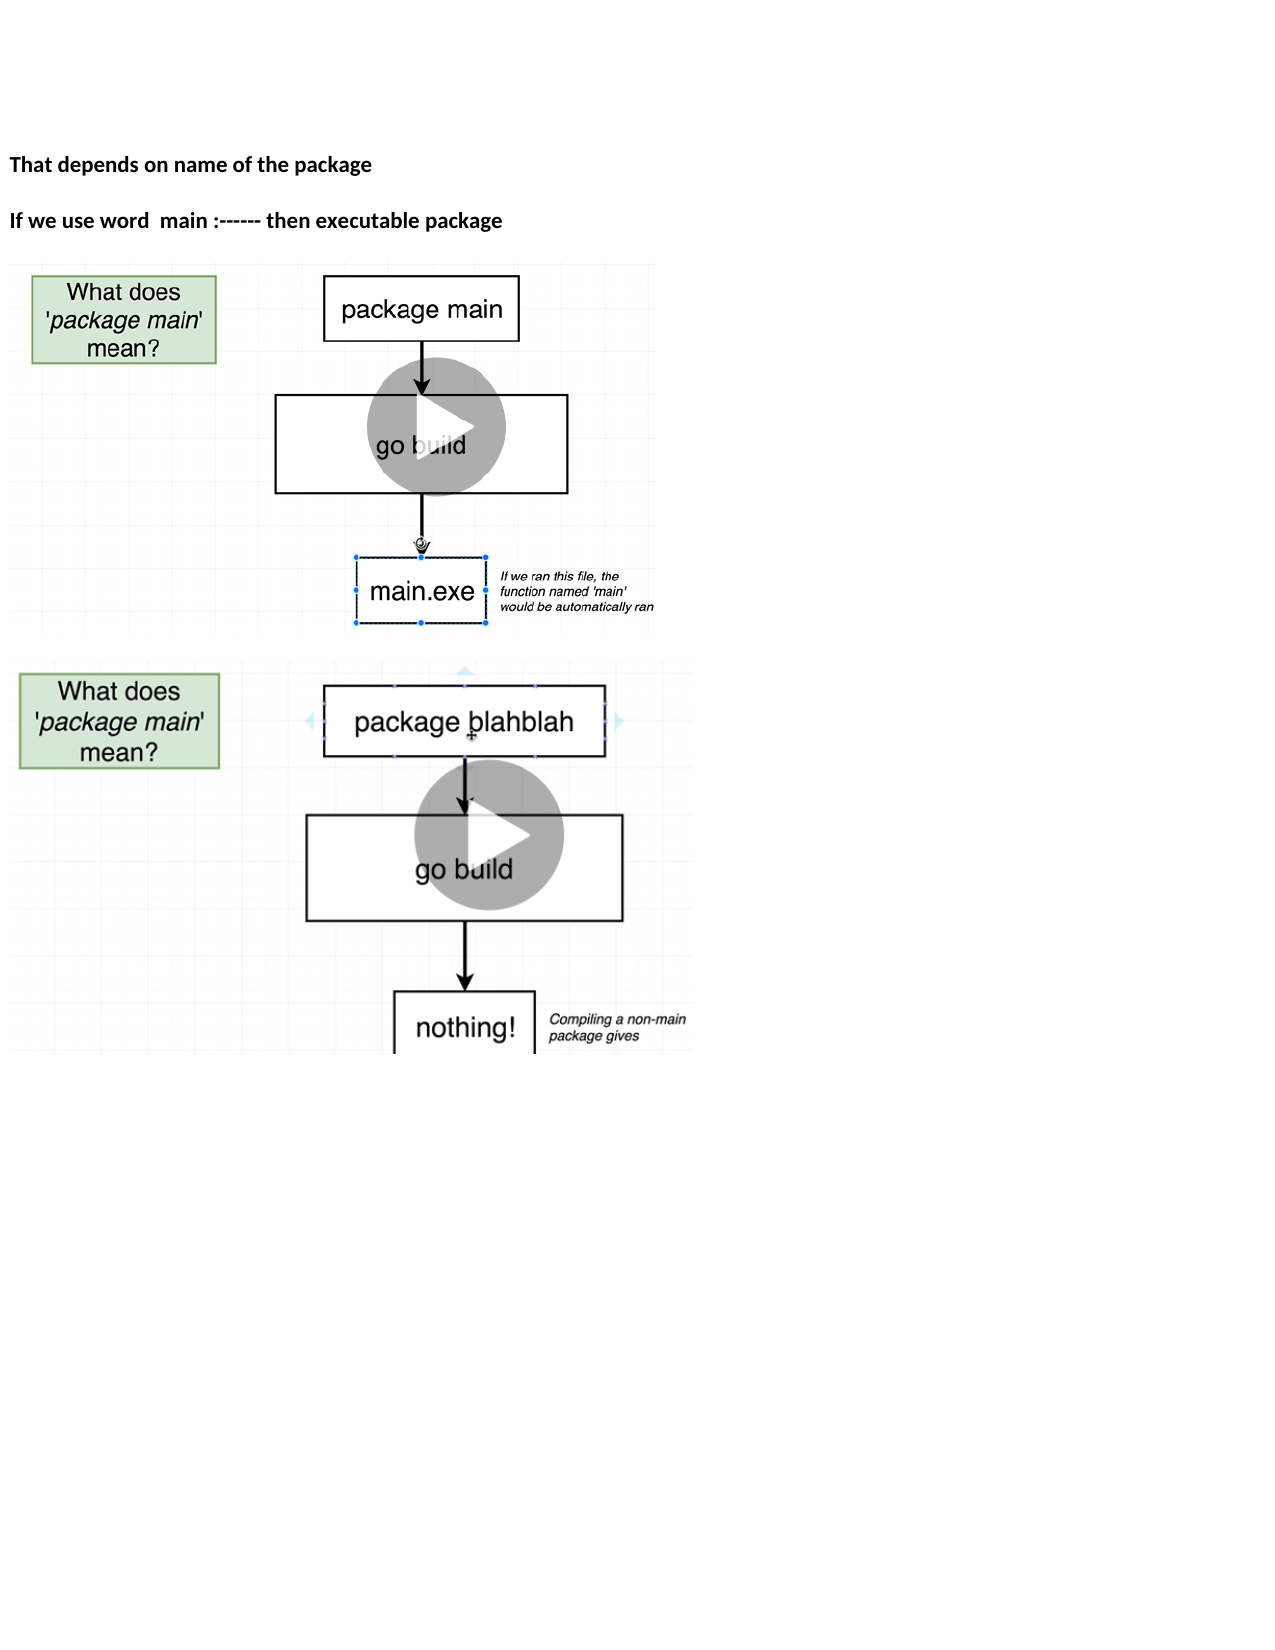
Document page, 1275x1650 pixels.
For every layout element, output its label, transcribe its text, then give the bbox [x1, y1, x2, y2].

text That depends on name of the package [9, 150, 1125, 178]
text If we use word main :------ then executable package [9, 206, 1125, 234]
picture [9, 262, 657, 633]
picture [9, 661, 692, 1054]
